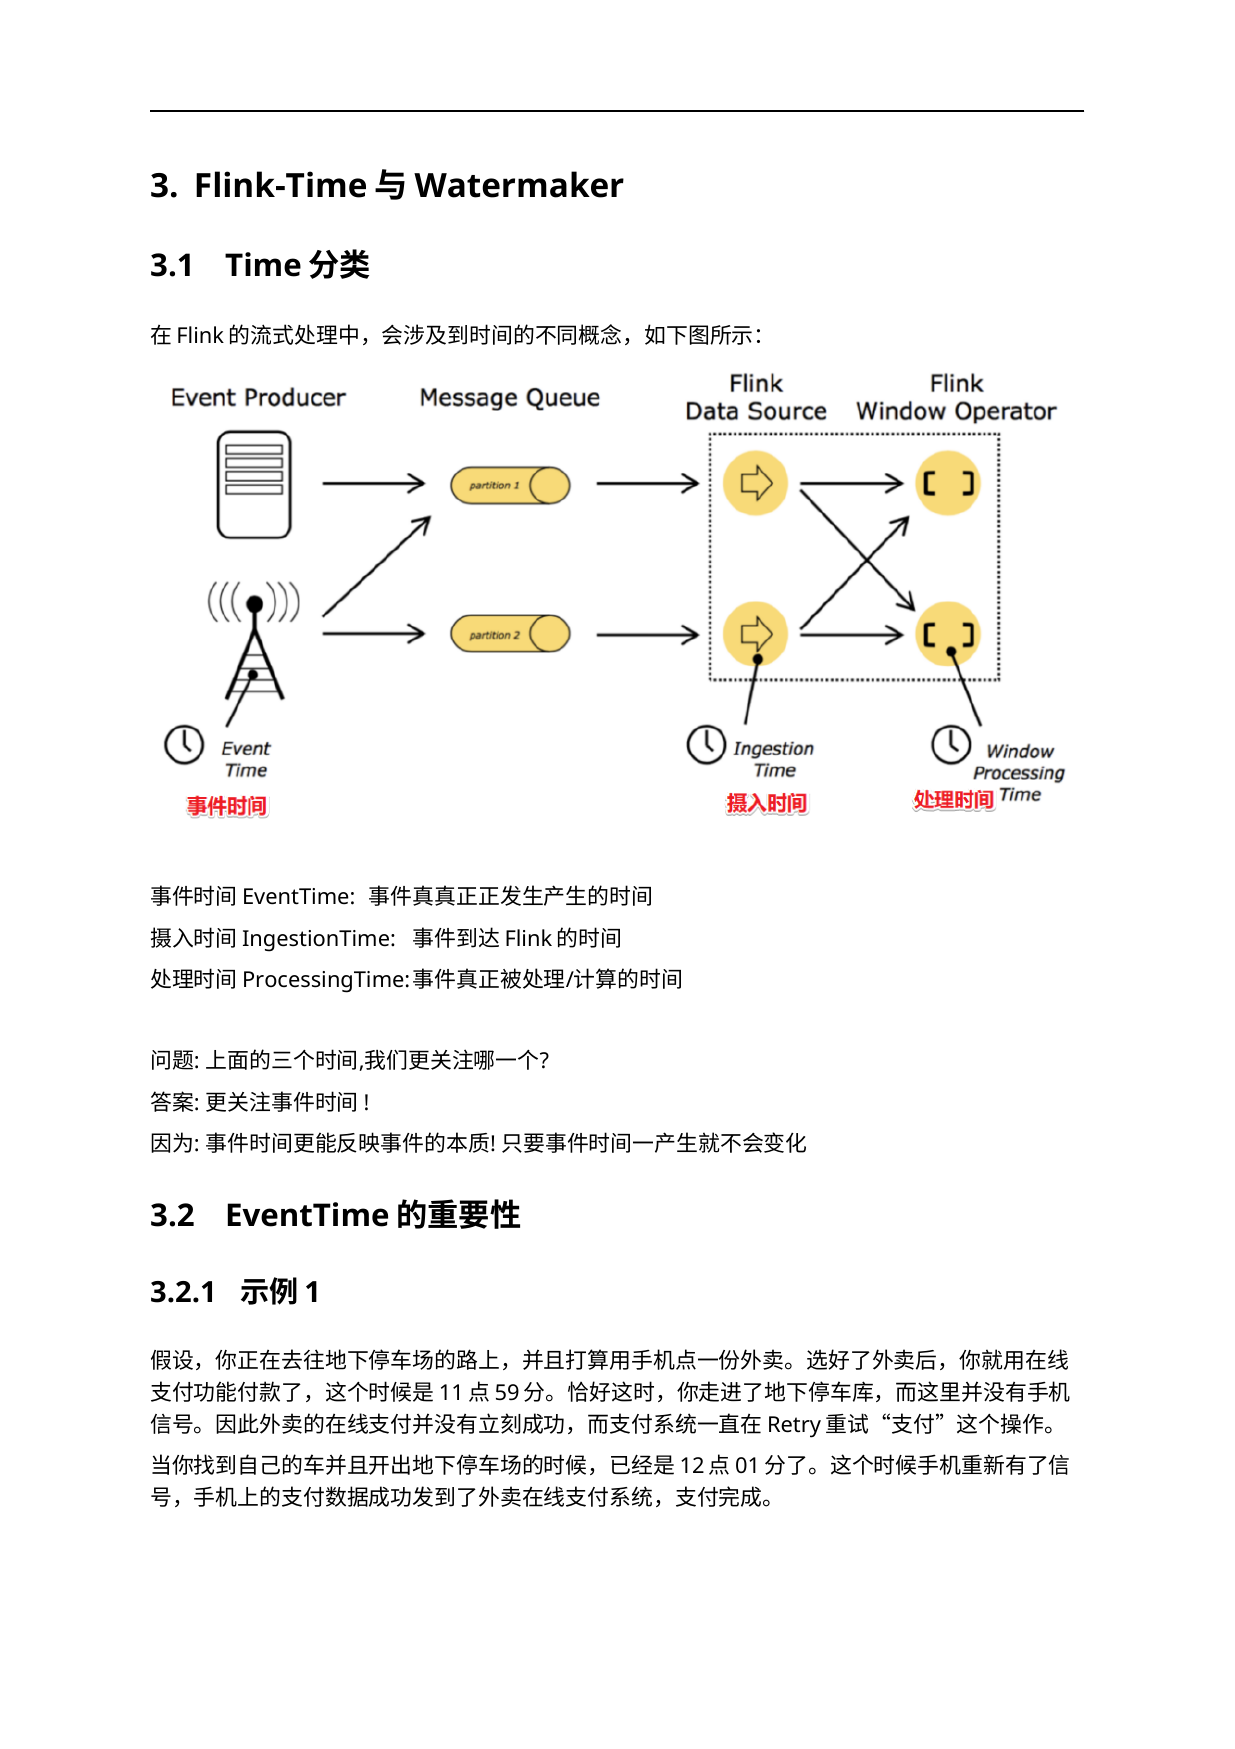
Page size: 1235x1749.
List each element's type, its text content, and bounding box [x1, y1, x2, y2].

subtitle EventTime的重要性 [150, 1190, 1084, 1236]
text 因为: 事件时间更能反映事件的本质! 只要事件时间一产生就不会变化 [150, 1126, 1084, 1158]
text 当你找到自己的车并且开出地下停车场的时候，已经是12点01分了。这个时候手机重新有了信号，手机上的支付数据成功发到了外卖在线支付系统，支付完成。 [150, 1448, 1084, 1512]
text 问题: 上面的三个时间,我们更关注哪一个? [150, 1043, 1084, 1075]
text 处理时间ProcessingTime: 事件真正被处理/计算的时间 [150, 962, 1084, 994]
subtitle 示例1 [150, 1268, 1084, 1311]
subtitle Flink-Time与Watermaker [150, 159, 1084, 207]
text 在Flink的流式处理中，会涉及到时间的不同概念，如下图所示： [150, 318, 1084, 350]
subtitle Time分类 [150, 240, 1084, 285]
picture [150, 359, 1084, 831]
text 假设，你正在去往地下停车场的路上，并且打算用手机点一份外卖。选好了外卖后，你就用在线支付功能付款了，这个时候是11点59分。恰好这时，你走进了地下停车库，而这里并没有手机信号。因此外卖的在线支付并没有立刻成功，而支付系统一直在Retry重试“支付”这个操作。 [150, 1343, 1084, 1438]
text 摄入时间IngestionTime: 事件到达Flink的时间 [150, 921, 1084, 953]
text 答案: 更关注事件时间 ! [150, 1085, 1084, 1116]
text 事件时间EventTime: 事件真真正正发生产生的时间 [150, 879, 1084, 911]
